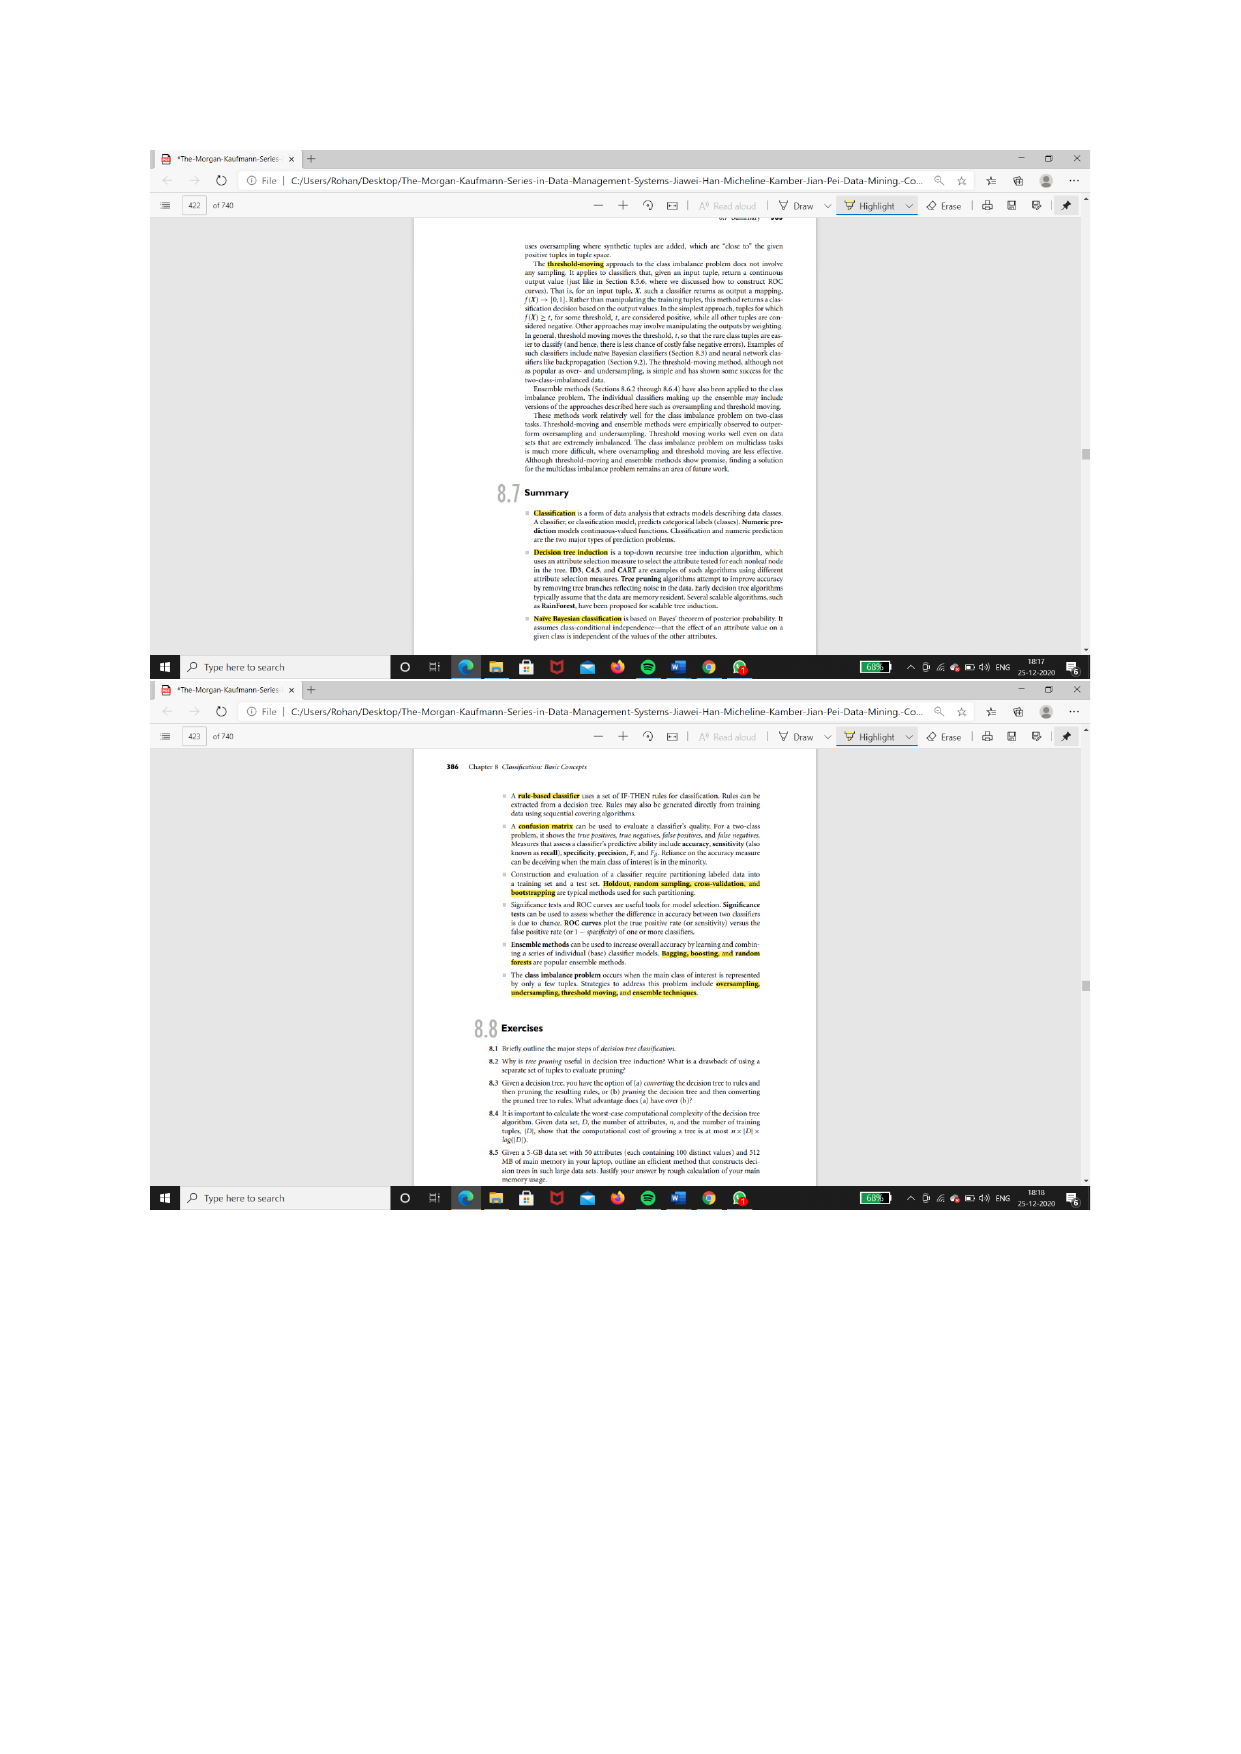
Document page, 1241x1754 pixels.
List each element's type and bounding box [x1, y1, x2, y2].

picture [150, 150, 1091, 679]
picture [150, 681, 1091, 1210]
